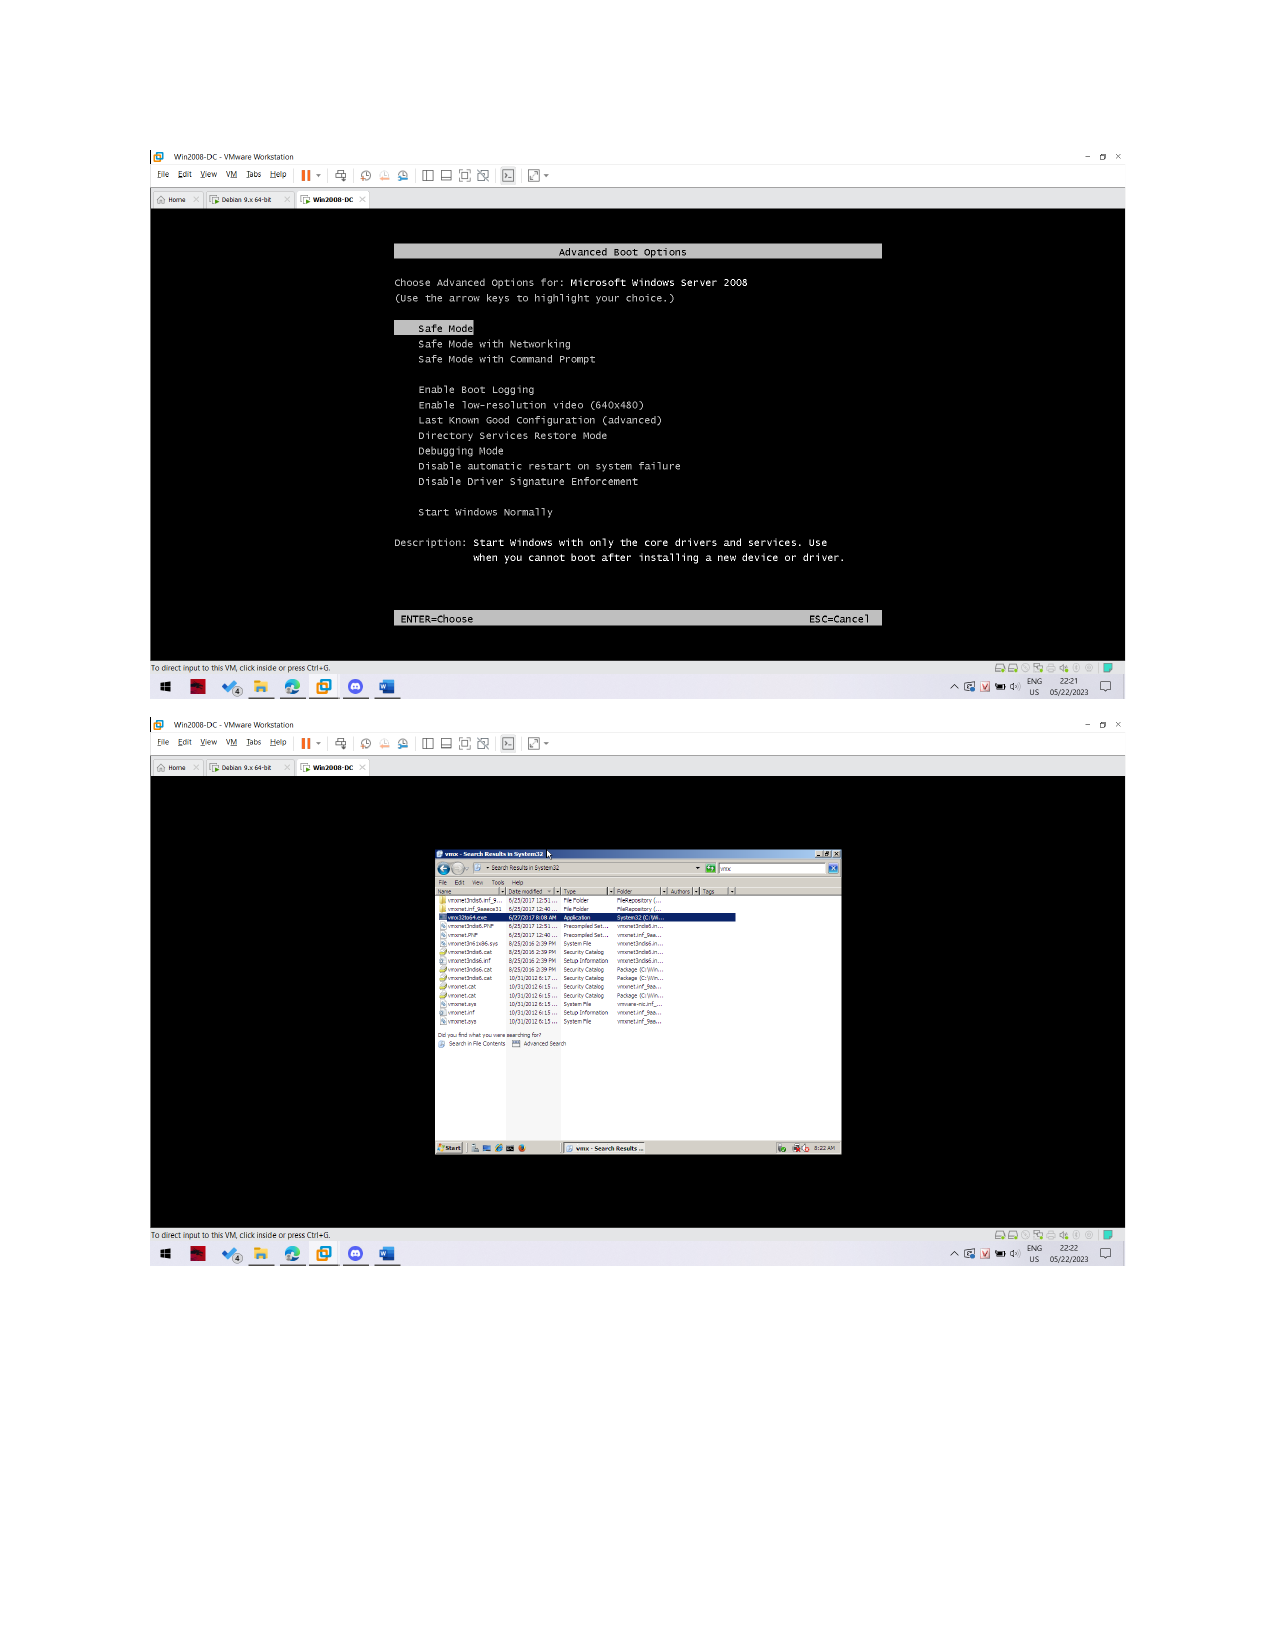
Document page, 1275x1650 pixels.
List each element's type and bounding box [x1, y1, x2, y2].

picture [150, 717, 1125, 1266]
picture [150, 150, 1125, 699]
